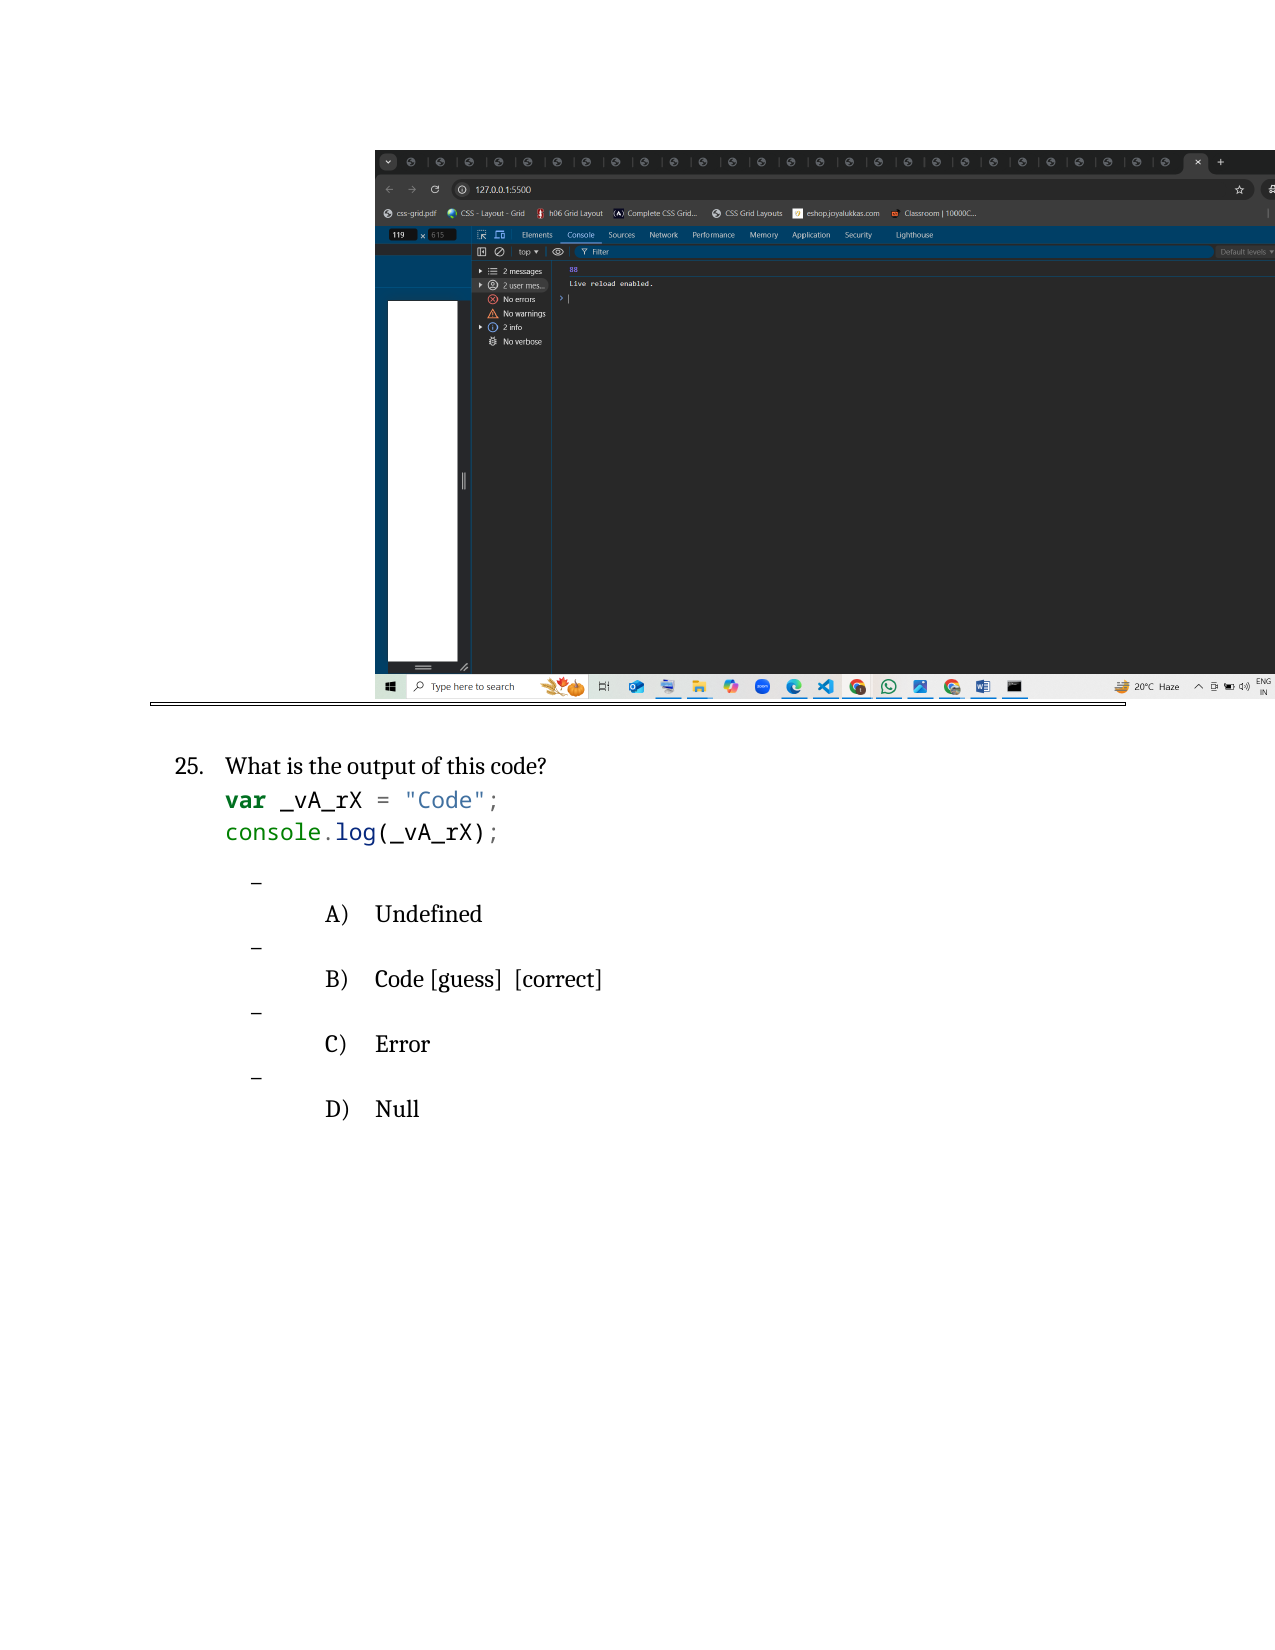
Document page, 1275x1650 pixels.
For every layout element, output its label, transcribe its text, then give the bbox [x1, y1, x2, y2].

list var _vA_rX = "Code"; console.log(_vA_rX); [175, 784, 1125, 847]
list Undefined [325, 900, 1125, 929]
list Null [325, 1095, 1125, 1124]
picture [375, 150, 1275, 699]
list Error [325, 1030, 1125, 1059]
list What is the output of this code? [175, 752, 1125, 781]
list Code [guess] [correct] [325, 965, 1125, 994]
